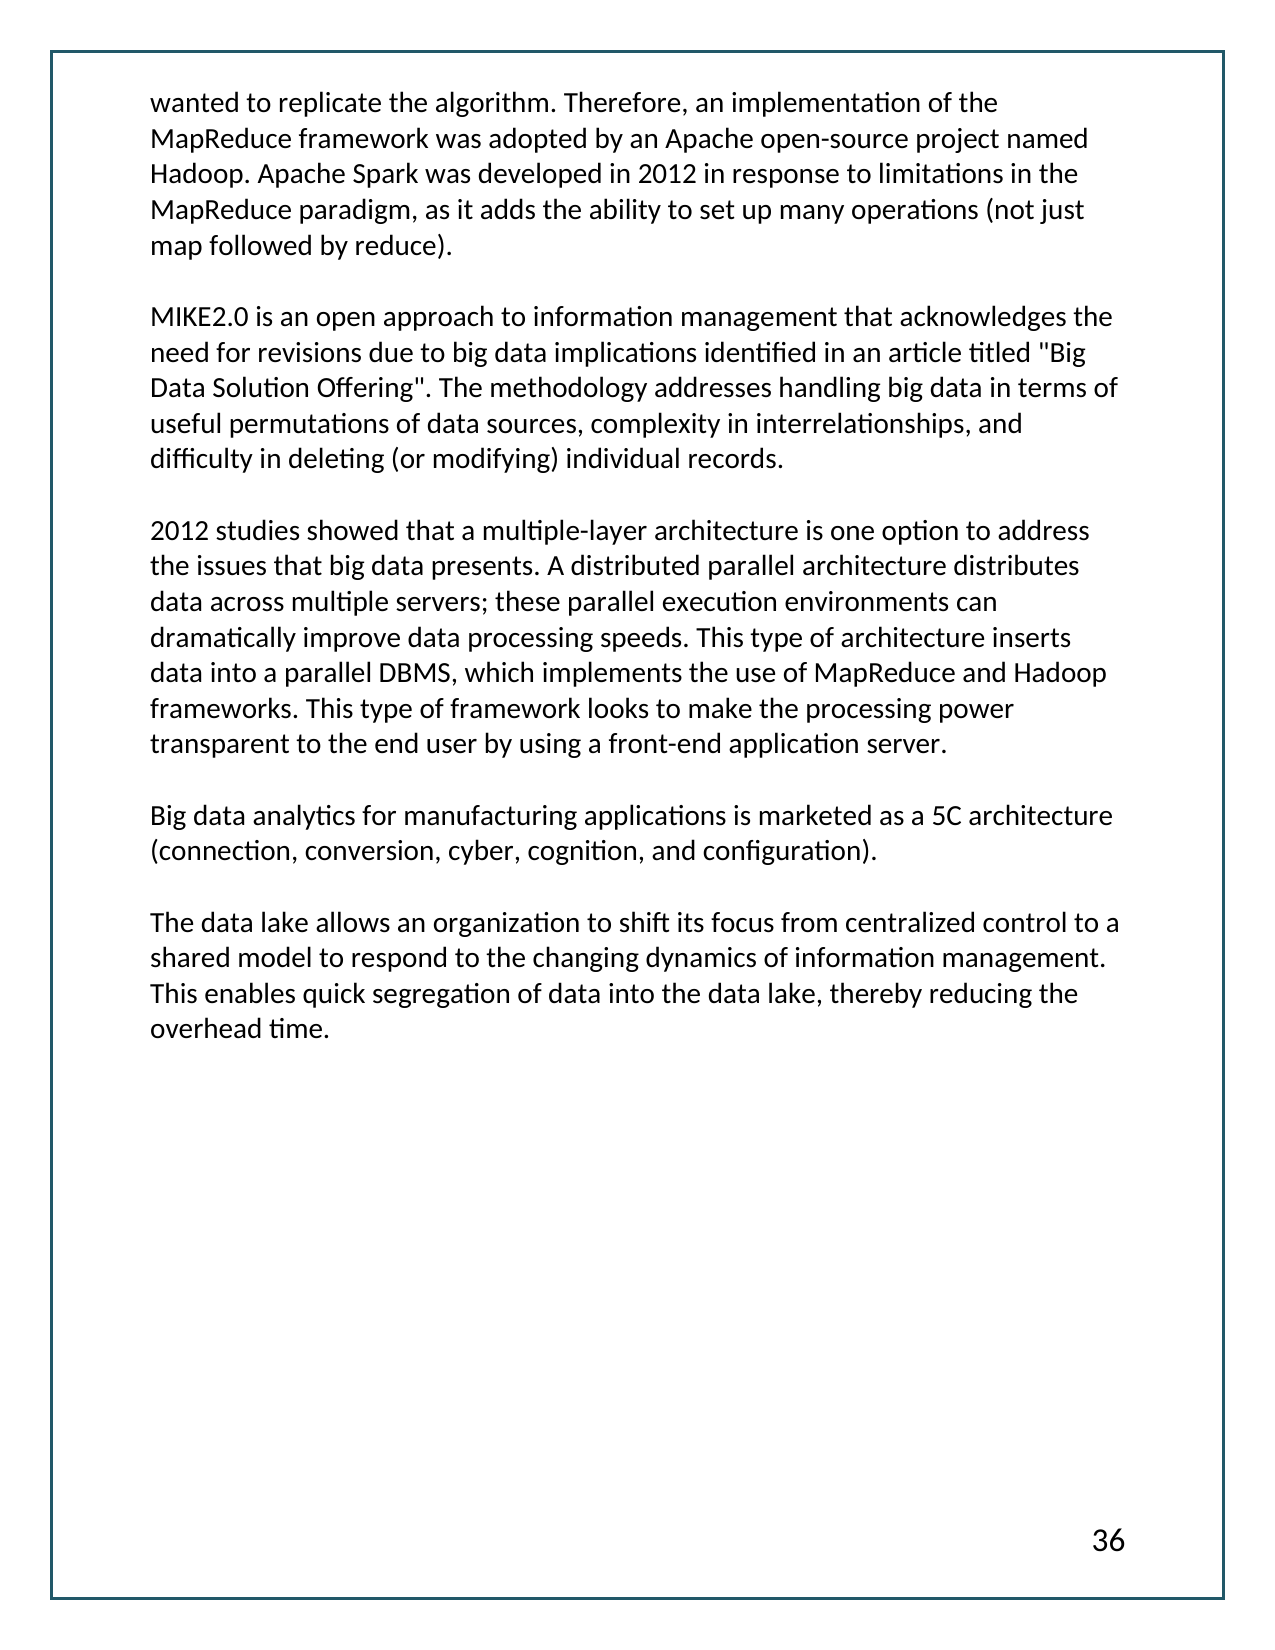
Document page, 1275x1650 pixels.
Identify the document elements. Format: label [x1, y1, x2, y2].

text [150, 84, 1125, 1046]
